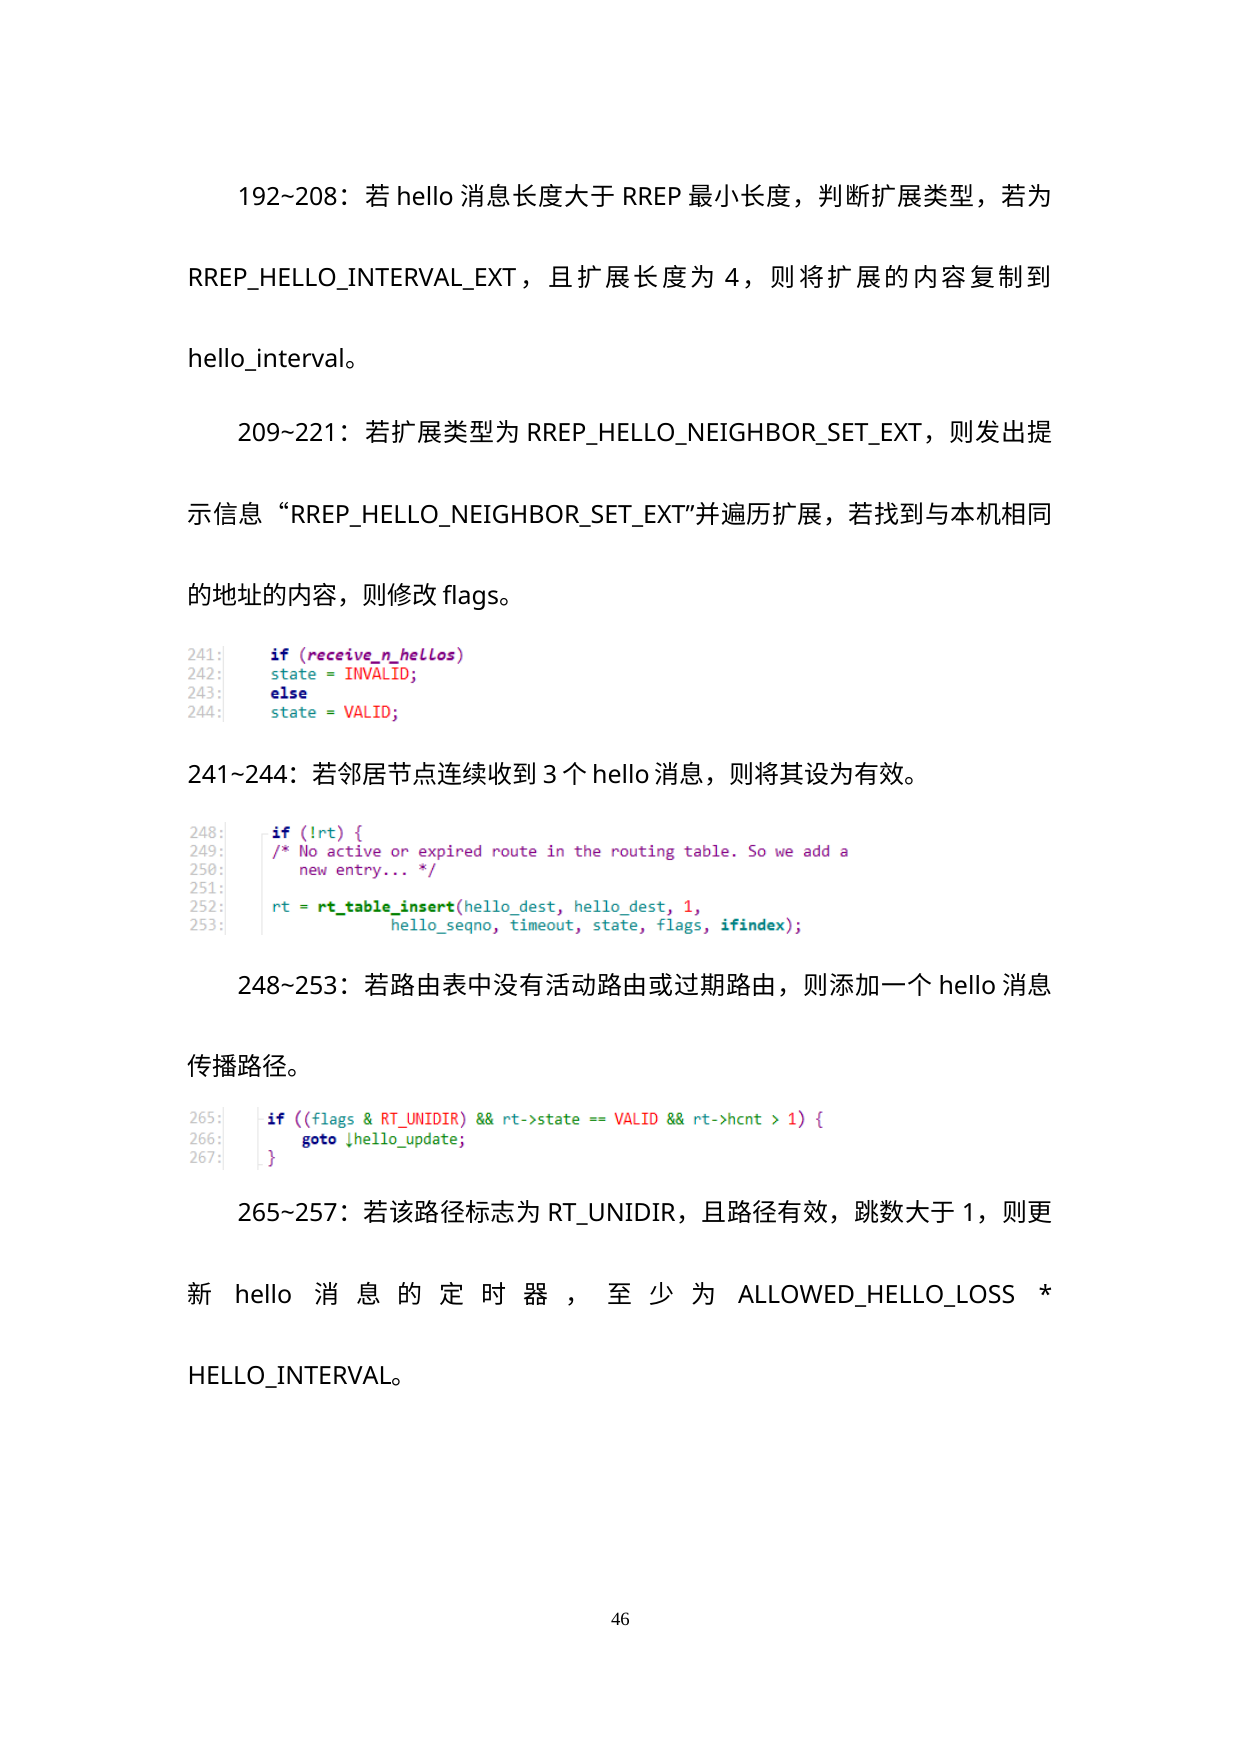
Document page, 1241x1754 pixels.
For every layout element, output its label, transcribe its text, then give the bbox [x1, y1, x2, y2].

picture [187, 646, 901, 722]
picture [187, 822, 851, 935]
text 241~244：若邻居节点连续收到3个hello消息，则将其设为有效。 [187, 740, 1053, 805]
text 248~253：若路由表中没有活动路由或过期路由，则添加一个hello消息传播路径。 [187, 951, 1053, 1097]
text 192~208：若hello消息长度大于RREP最小长度，判断扩展类型，若为RREP_HELLO_INTERVAL_EXT，且扩展长度为4，则将扩展的内容复制到hello_interval。 [187, 162, 1053, 389]
picture [187, 1107, 826, 1170]
text 265~257：若该路径标志为RT_UNIDIR，且路径有效，跳数大于1，则更新hello消息的定时器，至少为ALLOWED_HELLO_LOSS * HELLO_INTERVAL。 [187, 1178, 1053, 1406]
text 209~221：若扩展类型为RREP_HELLO_NEIGHBOR_SET_EXT，则发出提示信息“RREP_HELLO_NEIGHBOR_SET_EXT”并遍历扩展，若找到与本机相同的地址的内容，则修改flags。 [187, 398, 1053, 626]
